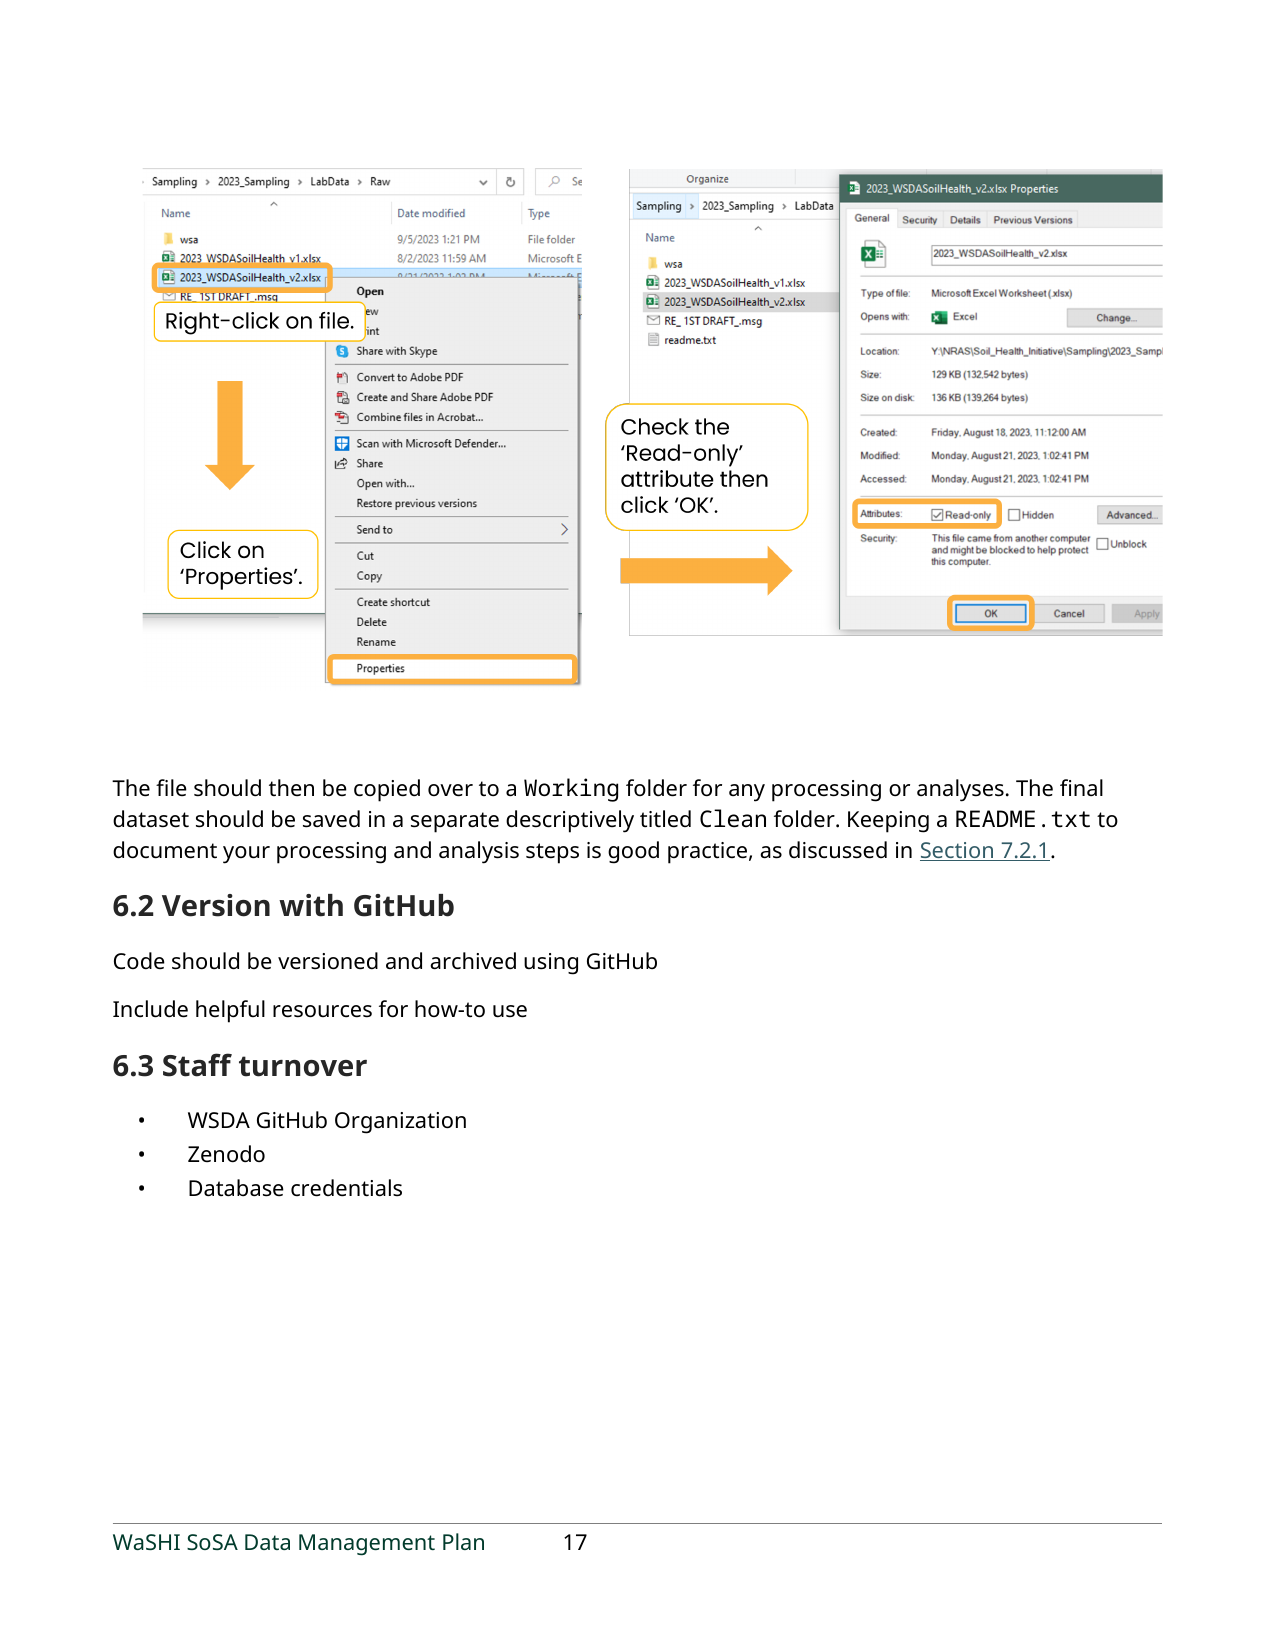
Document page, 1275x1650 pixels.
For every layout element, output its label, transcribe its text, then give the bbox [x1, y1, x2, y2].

list Zenodo [137, 1139, 1162, 1169]
subtitle 6.3 Staff turnover [112, 1045, 1162, 1085]
text Include helpful resources for how-to use [112, 994, 1162, 1024]
text Code should be versioned and archived using GitHub [112, 946, 1162, 976]
list Database credentials [137, 1173, 1162, 1202]
table_header [113, 150, 1162, 753]
text The file should then be copied over to a Working folder for any processing or analyses. The final dataset should be saved in a separate descriptively titled Clean folder. Keeping a README.txt to document your processing and analysis steps is good practice, as discussed in Section 7.2.1. [112, 772, 1162, 864]
list WSDA GitHub Organization [137, 1106, 1162, 1135]
picture [142, 168, 1163, 691]
subtitle 6.2 Version with GitHub [112, 885, 1162, 925]
